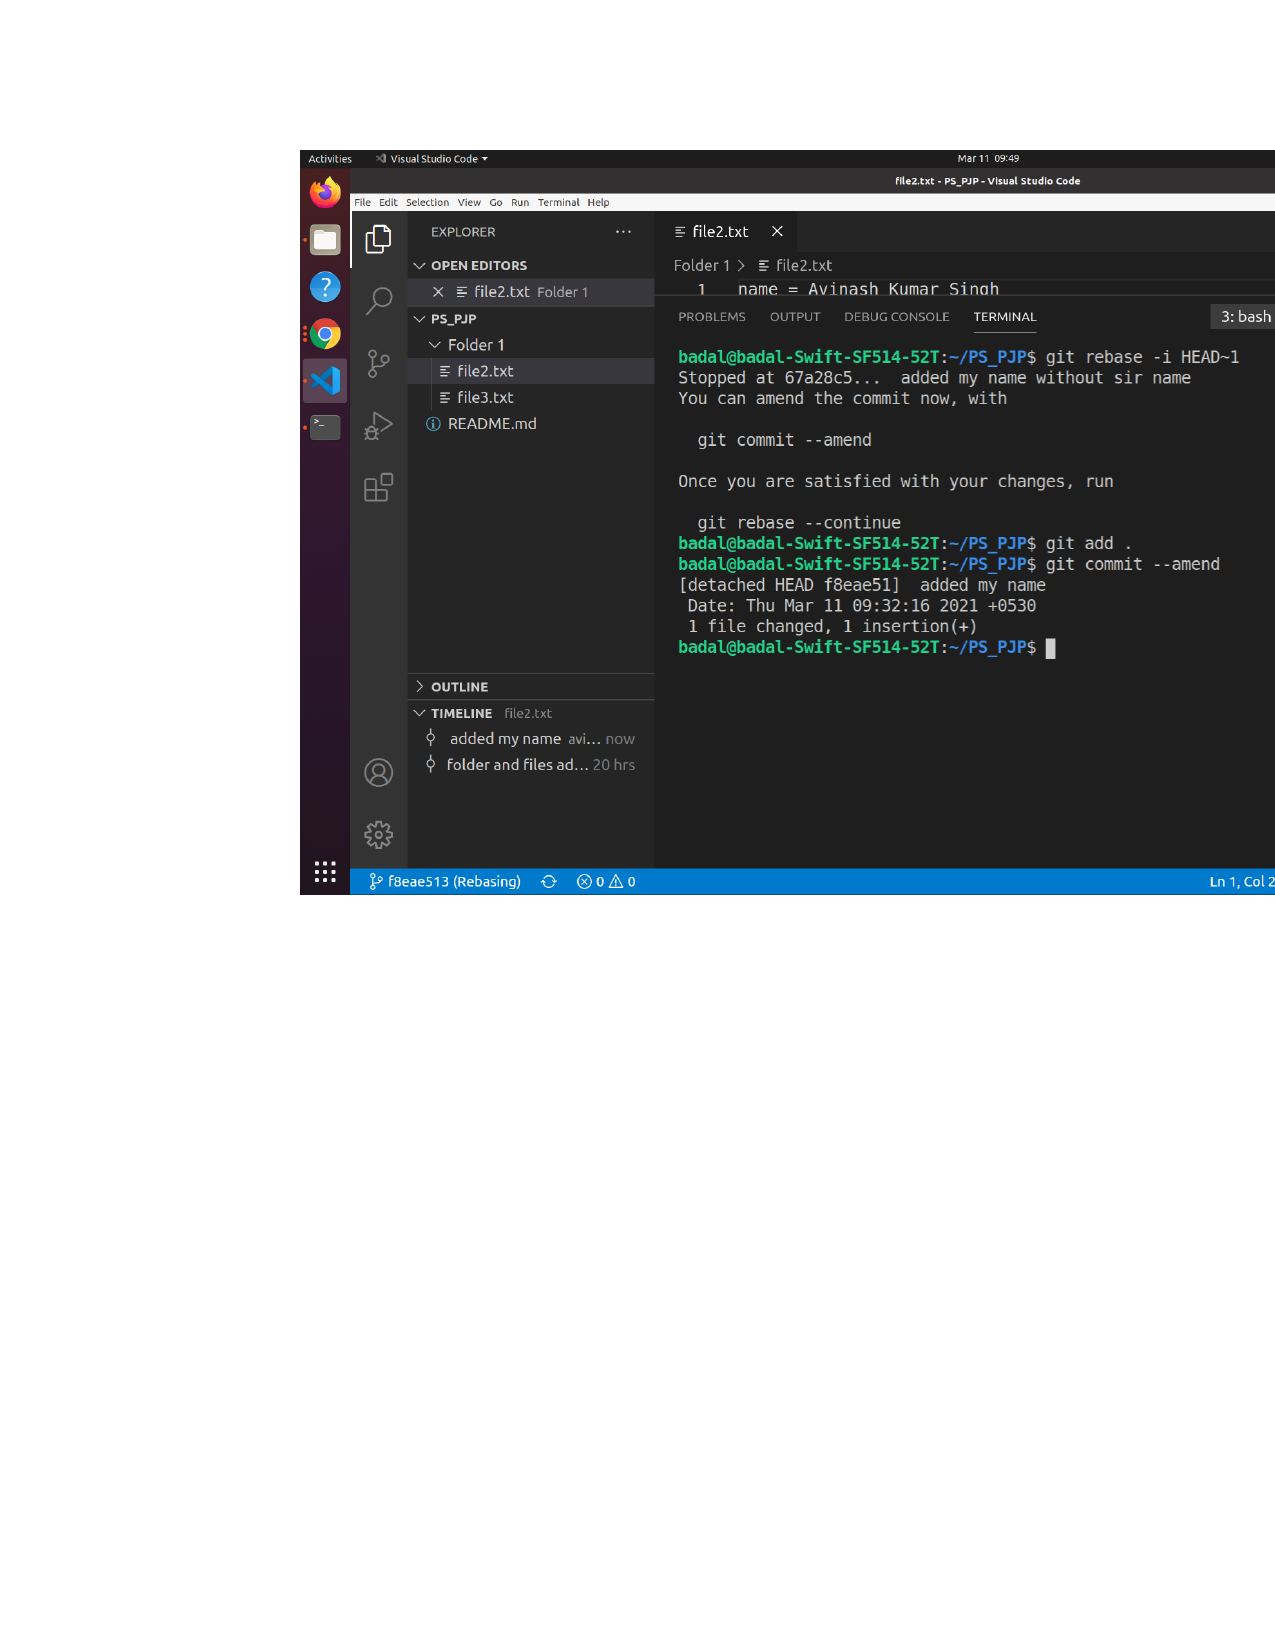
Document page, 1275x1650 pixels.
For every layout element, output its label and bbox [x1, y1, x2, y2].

picture [300, 150, 1275, 895]
